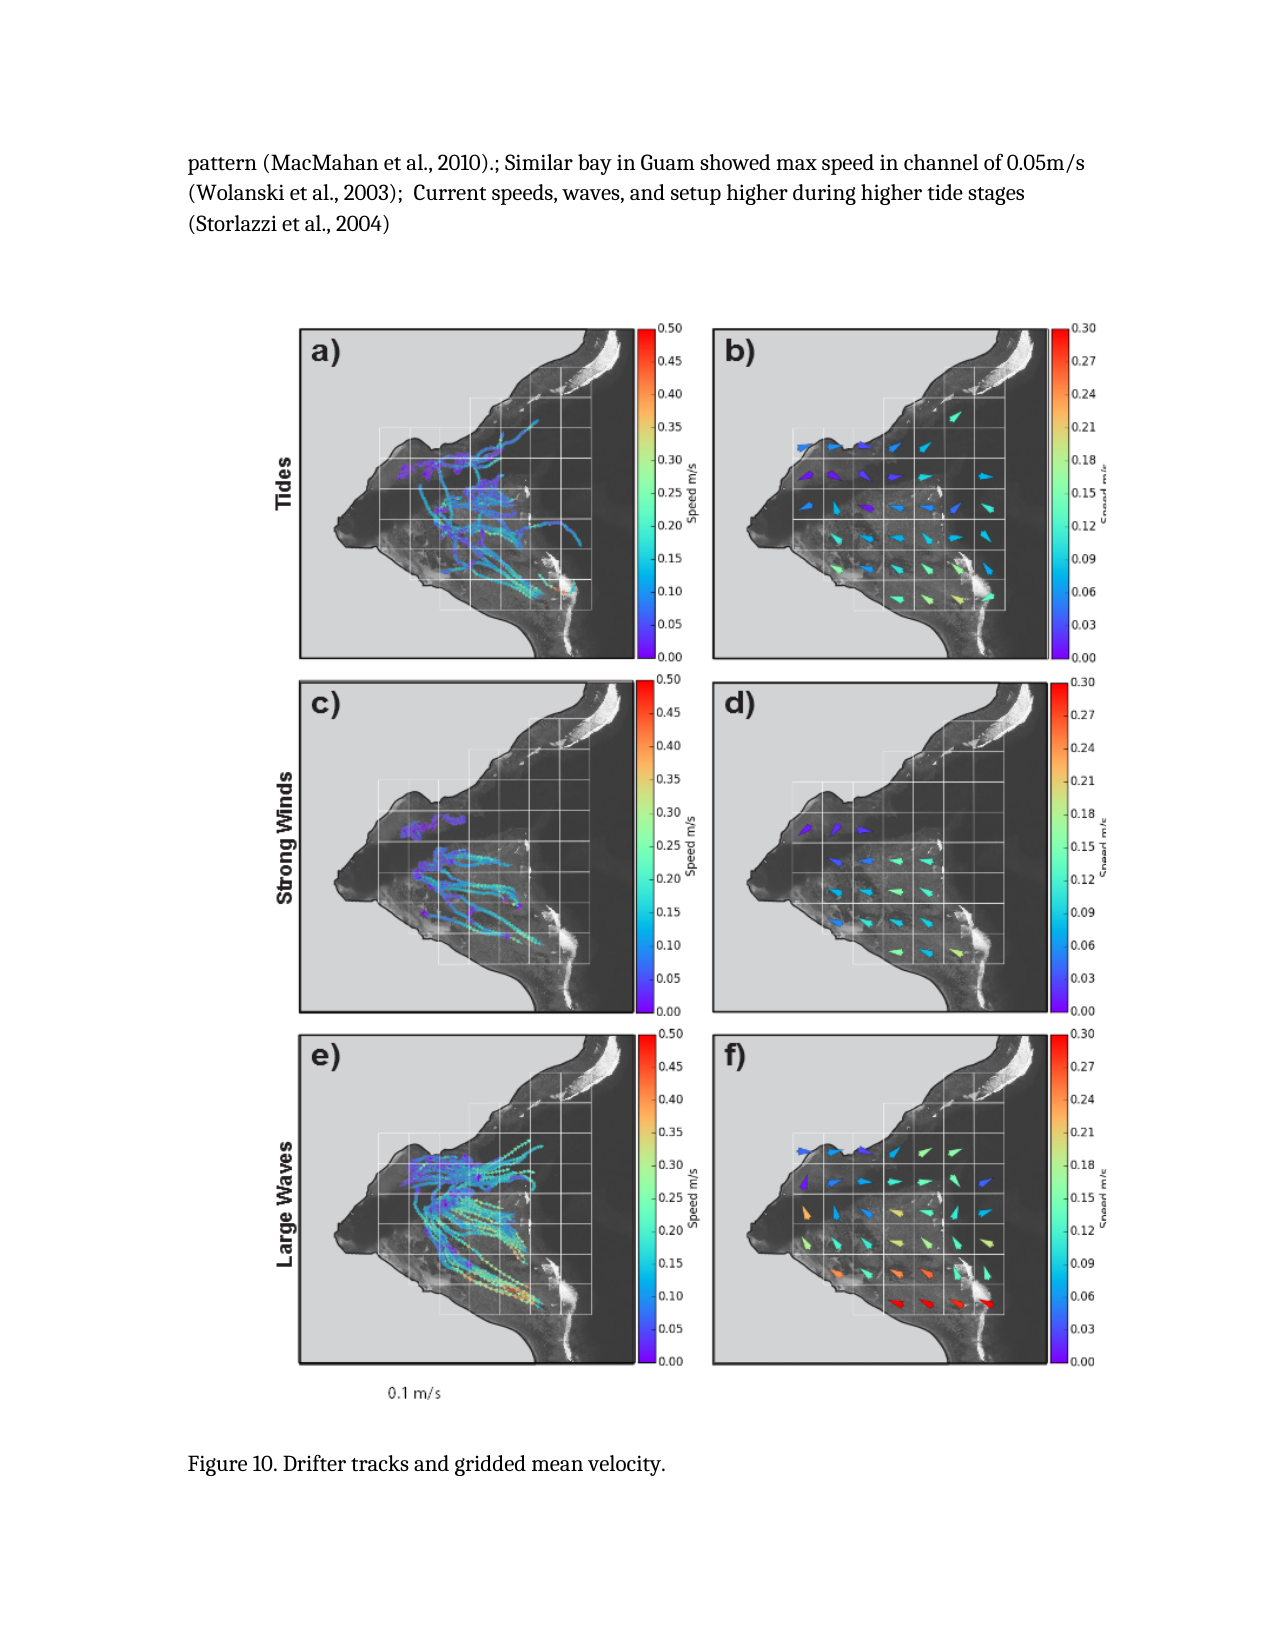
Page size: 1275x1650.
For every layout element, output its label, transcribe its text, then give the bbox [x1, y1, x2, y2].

picture [206, 261, 1107, 1427]
text Figure 10. Drifter tracks and gridded mean velocity. [187, 1451, 1087, 1477]
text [187, 150, 1087, 237]
